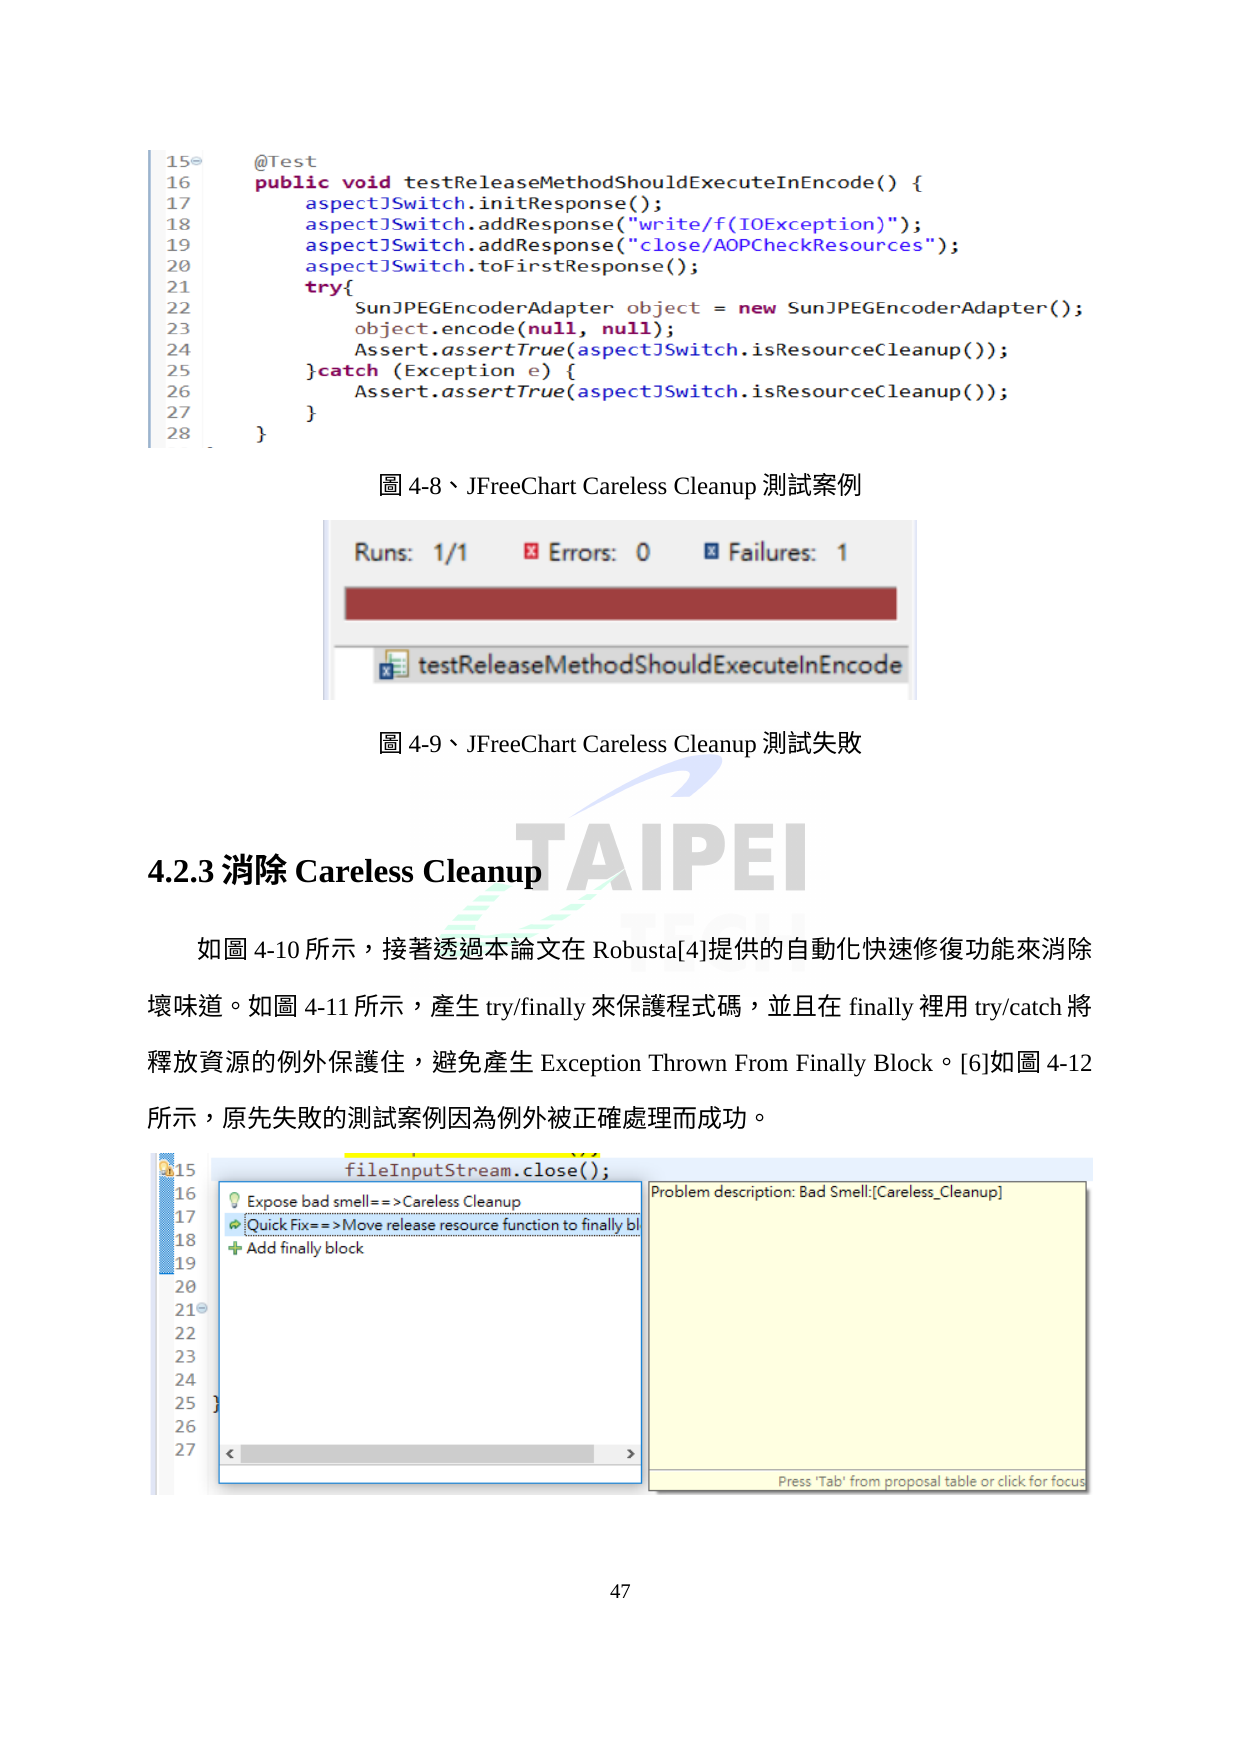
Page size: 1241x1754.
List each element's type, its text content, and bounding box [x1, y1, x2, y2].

picture [323, 520, 917, 700]
subtitle 4.2.3消除Careless Cleanup [148, 830, 1092, 905]
text 圖4-9、JFreeChart Careless Cleanup測試失敗 [148, 722, 1092, 760]
picture [148, 150, 1092, 448]
picture [147, 1153, 1093, 1495]
text 圖4-8、JFreeChart Careless Cleanup測試案例 [148, 465, 1092, 502]
text 如圖4-10所示，接著透過本論文在Robusta[4]提供的自動化快速修復功能來消除壞味道。如圖4-11所示，產生try/finally來保護程式碼，並且在finally裡用try/catch將釋放資源的例外保護住，避免產生Exception Thrown From Finally Block。[6]如圖4-12所示，原先失敗的測試案例因為例外被正確處理而成功。 [148, 929, 1092, 1135]
